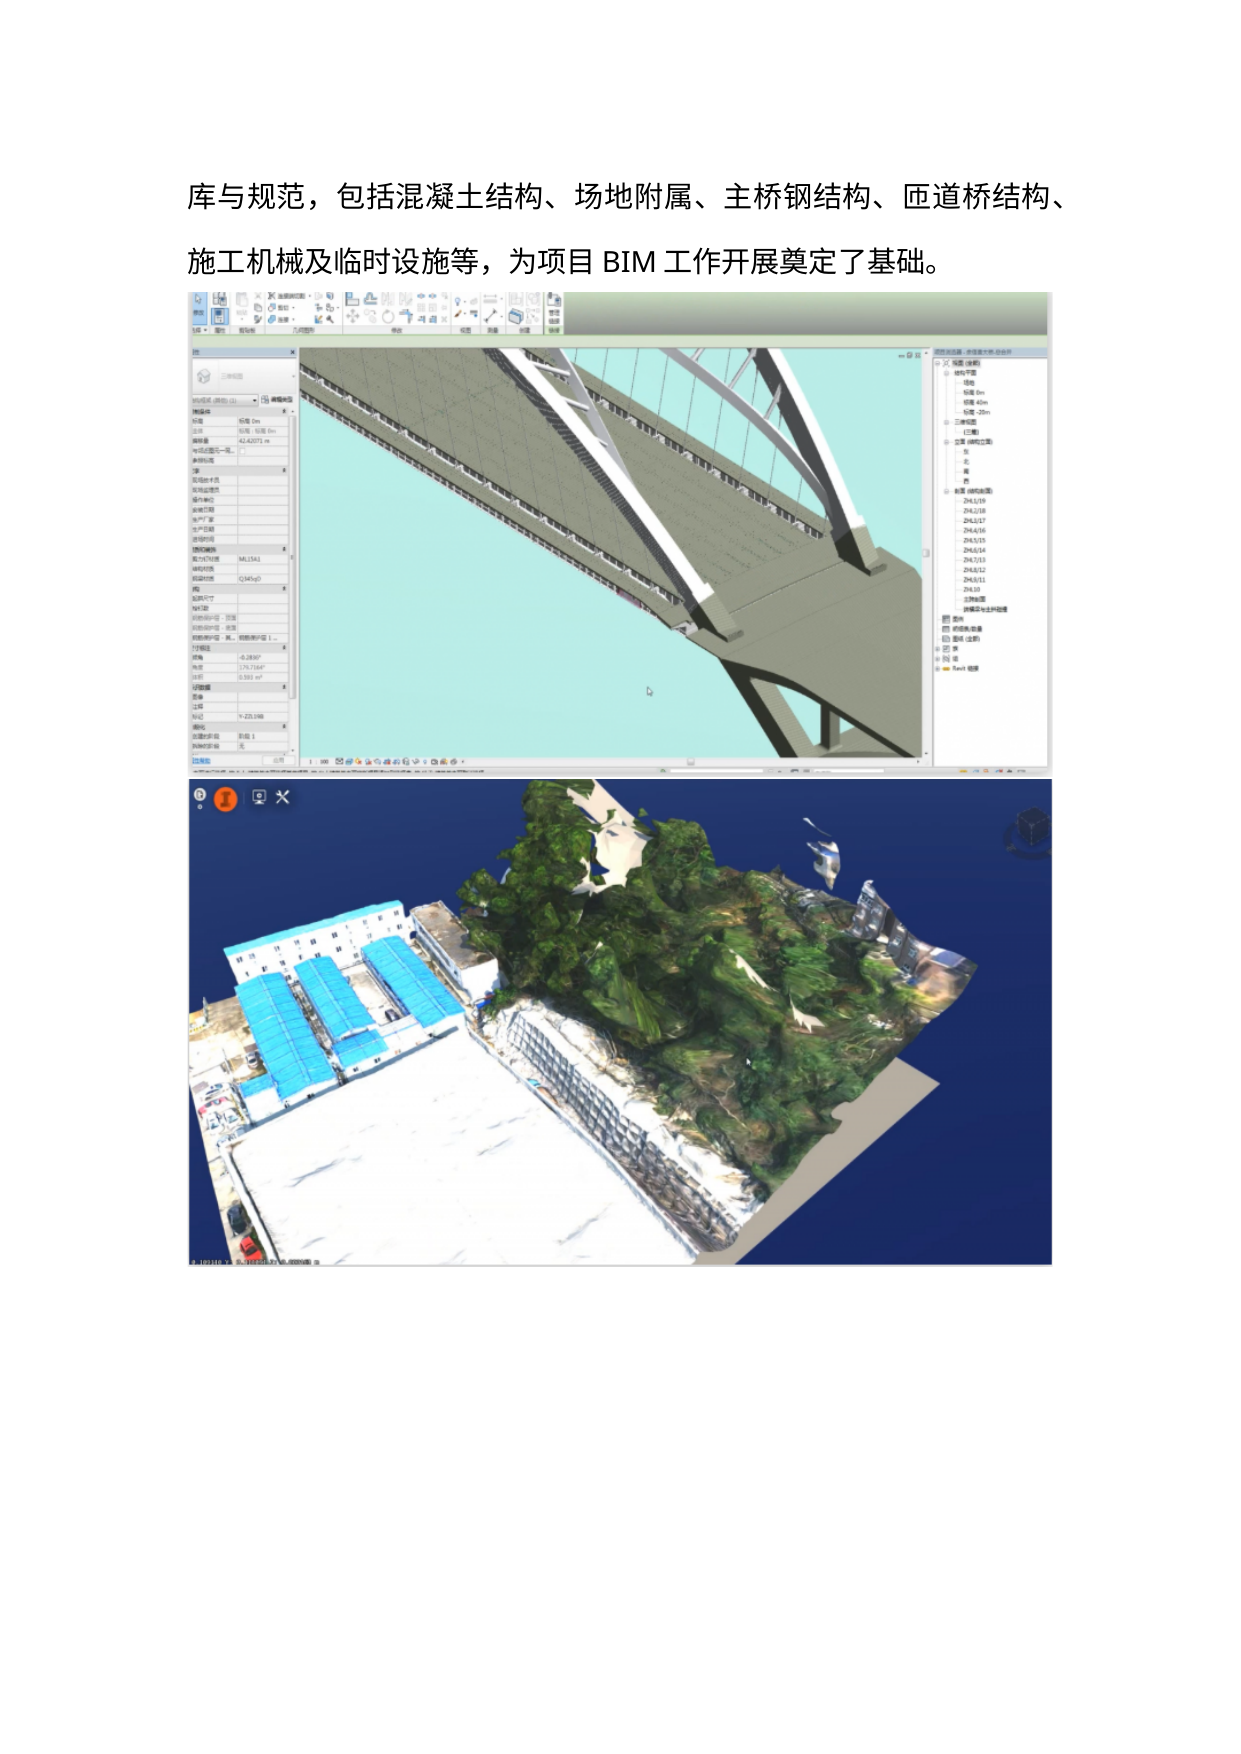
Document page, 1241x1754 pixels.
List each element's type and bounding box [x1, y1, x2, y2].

picture [187, 292, 1053, 777]
picture [187, 779, 1053, 1267]
text [187, 162, 1053, 292]
